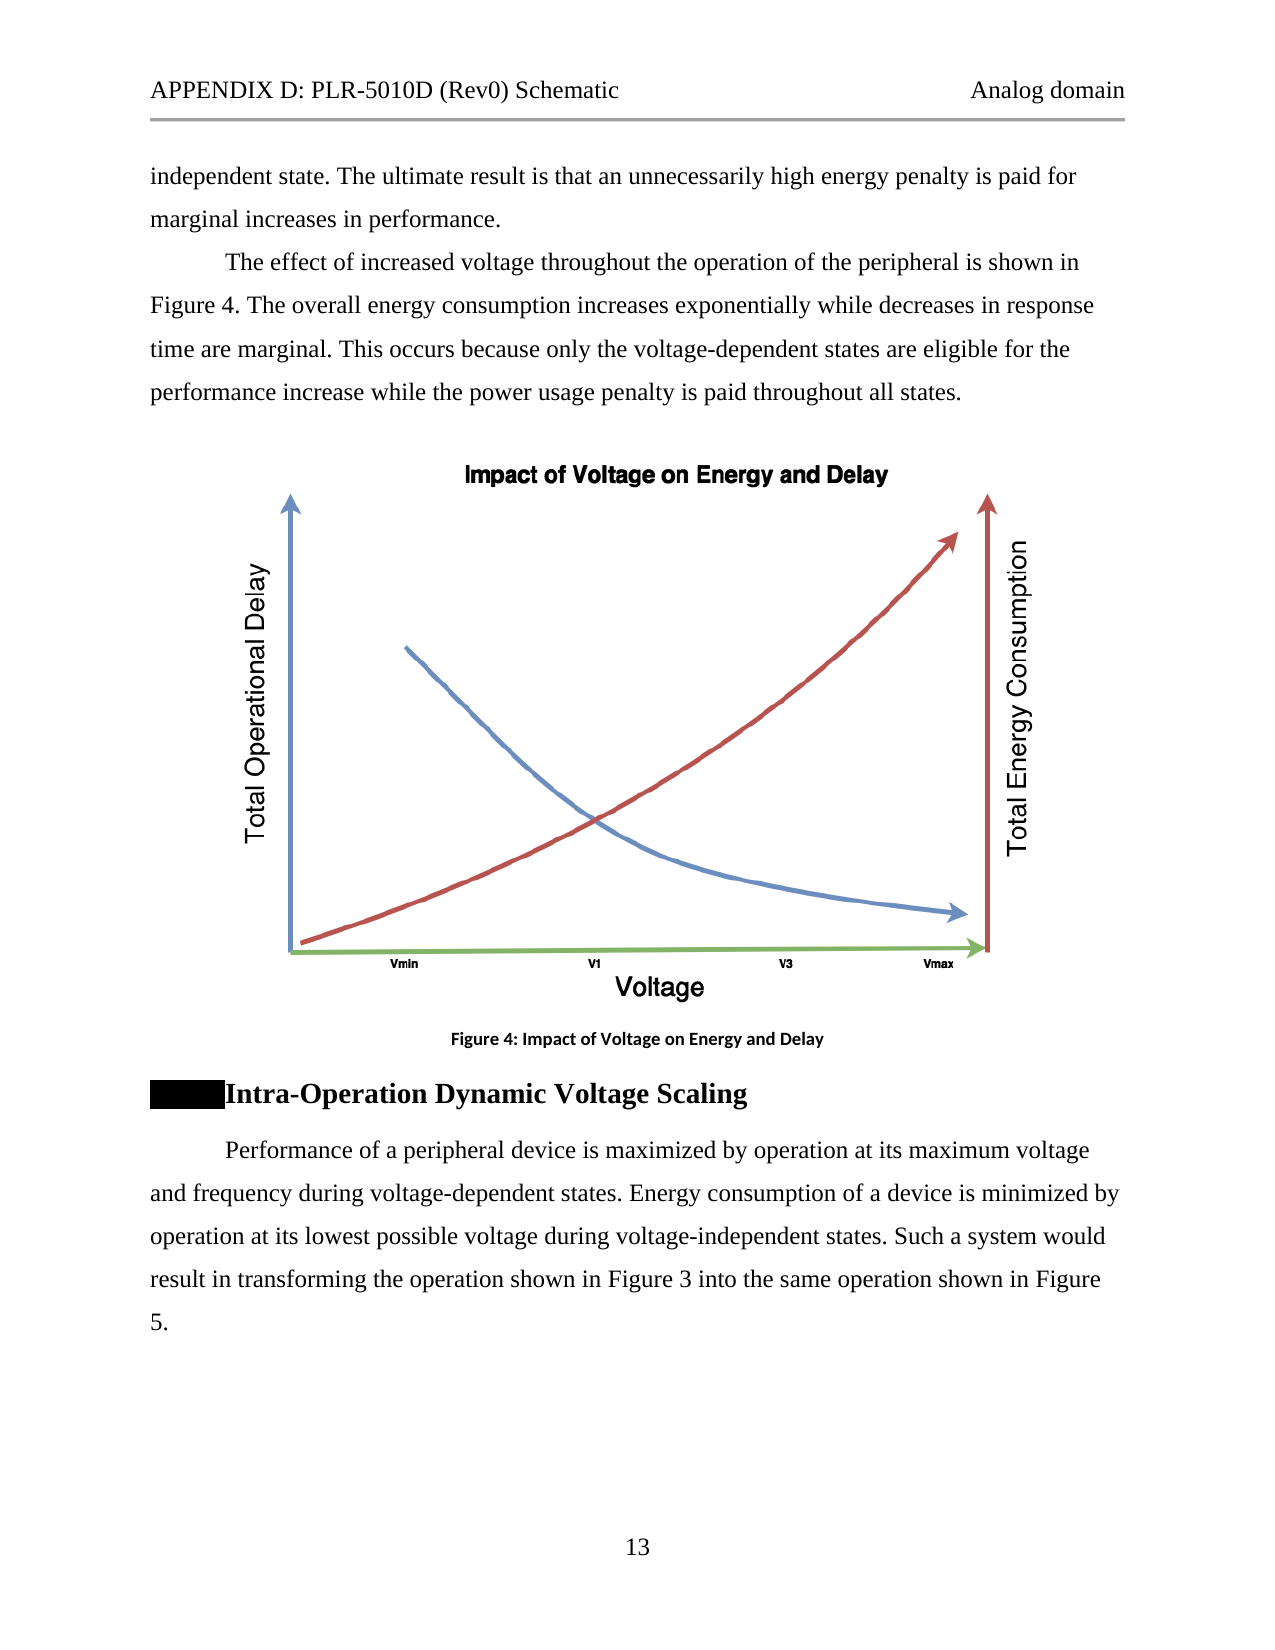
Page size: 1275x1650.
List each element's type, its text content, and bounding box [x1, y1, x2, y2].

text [150, 161, 1125, 233]
picture [239, 463, 1036, 1013]
text The effect of increased voltage throughout the operation of the peripheral is shown in Figure 4. The overall energy consumption increases exponentially while decreases in response time are marginal. This occurs because only the voltage-dependent states are eligible for the performance increase while the power usage penalty is paid throughout all states. [150, 247, 1125, 406]
text Figure 4: Impact of Voltage on Energy and Delay [150, 1027, 1125, 1050]
subtitle Intra-Operation Dynamic Voltage Scaling [150, 1076, 1125, 1110]
text Performance of a peripheral device is maximized by operation at its maximum voltage and frequency during voltage-dependent states. Energy consumption of a device is minimized by operation at its lowest possible voltage during voltage-independent states. Such a system would result in transforming the operation shown in Figure 3 into the same operation shown in Figure 5. [150, 1135, 1125, 1336]
